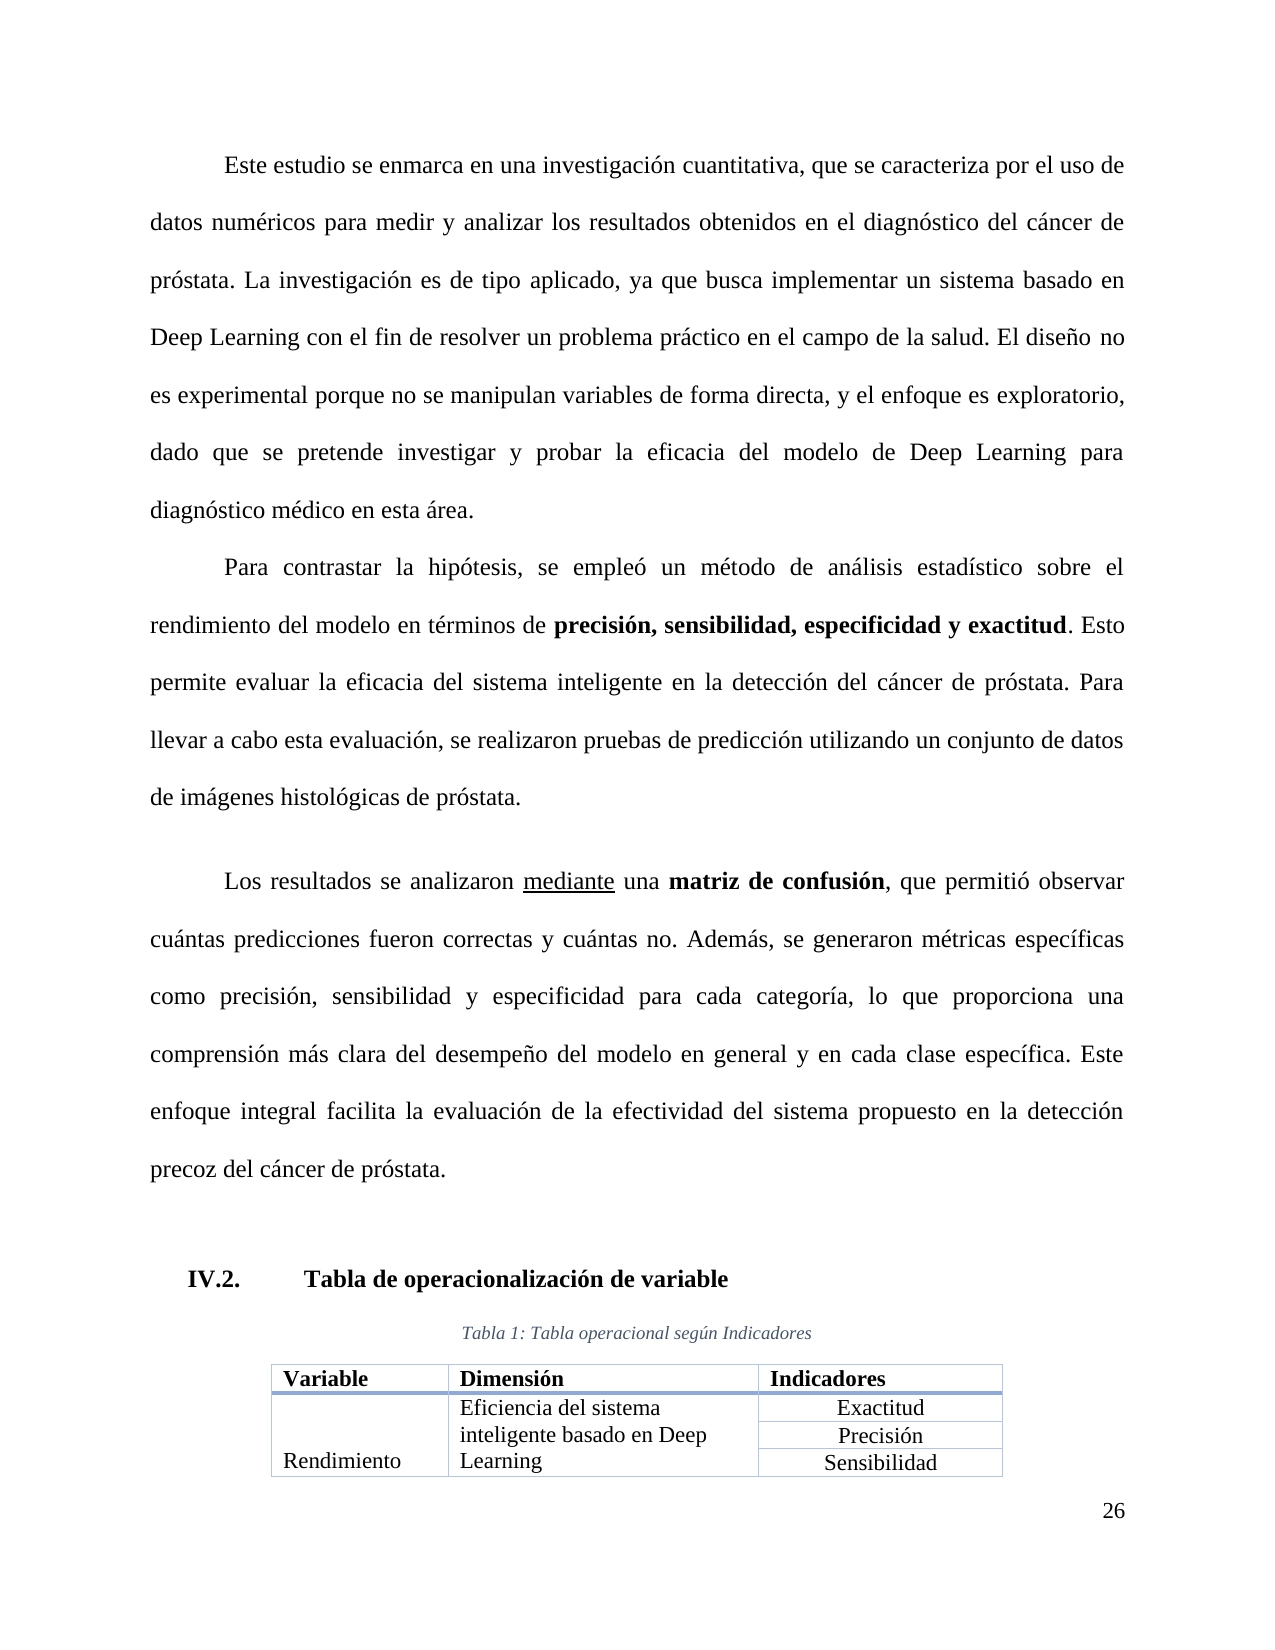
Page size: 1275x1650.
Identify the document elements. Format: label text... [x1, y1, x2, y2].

table_cell Precisión [759, 1422, 1002, 1448]
text Para contrastar la hipótesis, se empleó un método de análisis estadístico sobre el rendimiento del modelo en términos de precisión, sensibilidad, especificidad y exactitud. Esto permite evaluar la eficacia del sistema inteligente en la detección del cáncer de próstata. Para llevar a cabo esta evaluación, se realizaron pruebas de predicción utilizando un conjunto de datos de imágenes histológicas de próstata. [150, 552, 1125, 811]
table_header Dimensión [449, 1365, 758, 1391]
text Este estudio se enmarca en una investigación cuantitativa, que se caracteriza por el uso de datos numéricos para medir y analizar los resultados obtenidos en el diagnóstico del cáncer de próstata. La investigación es de tipo aplicado, ya que busca implementar un sistema basado en Deep Learning con el fin de resolver un problema práctico en el campo de la salud. El diseño no es experimental porque no se manipulan variables de forma directa, y el enfoque es exploratorio, dado que se pretende investigar y probar la eficacia del modelo de Deep Learning para diagnóstico médico en esta área. [150, 150, 1125, 524]
subtitle Tabla de operacionalización de variable [187, 1264, 1125, 1293]
text Los resultados se analizaron mediante una matriz de confusión, que permitió observar cuántas predicciones fueron correctas y cuántas no. Además, se generaron métricas específicas como precisión, sensibilidad y especificidad para cada categoría, lo que proporciona una comprensión más clara del desempeño del modelo en general y en cada clase específica. Este enfoque integral facilita la evaluación de la efectividad del sistema propuesto en la detección precoz del cáncer de próstata. [150, 866, 1125, 1183]
table_cell Rendimiento [272, 1395, 448, 1476]
table_cell Eficiencia del sistema inteligente basado en Deep Learning [449, 1395, 758, 1476]
table_cell Sensibilidad [759, 1449, 1002, 1476]
table_cell Exactitud [759, 1395, 1002, 1421]
table_header Variable [272, 1365, 448, 1391]
text Tabla 1: Tabla operacional según Indicadores [150, 1322, 1125, 1343]
table_header Indicadores [759, 1365, 1002, 1391]
